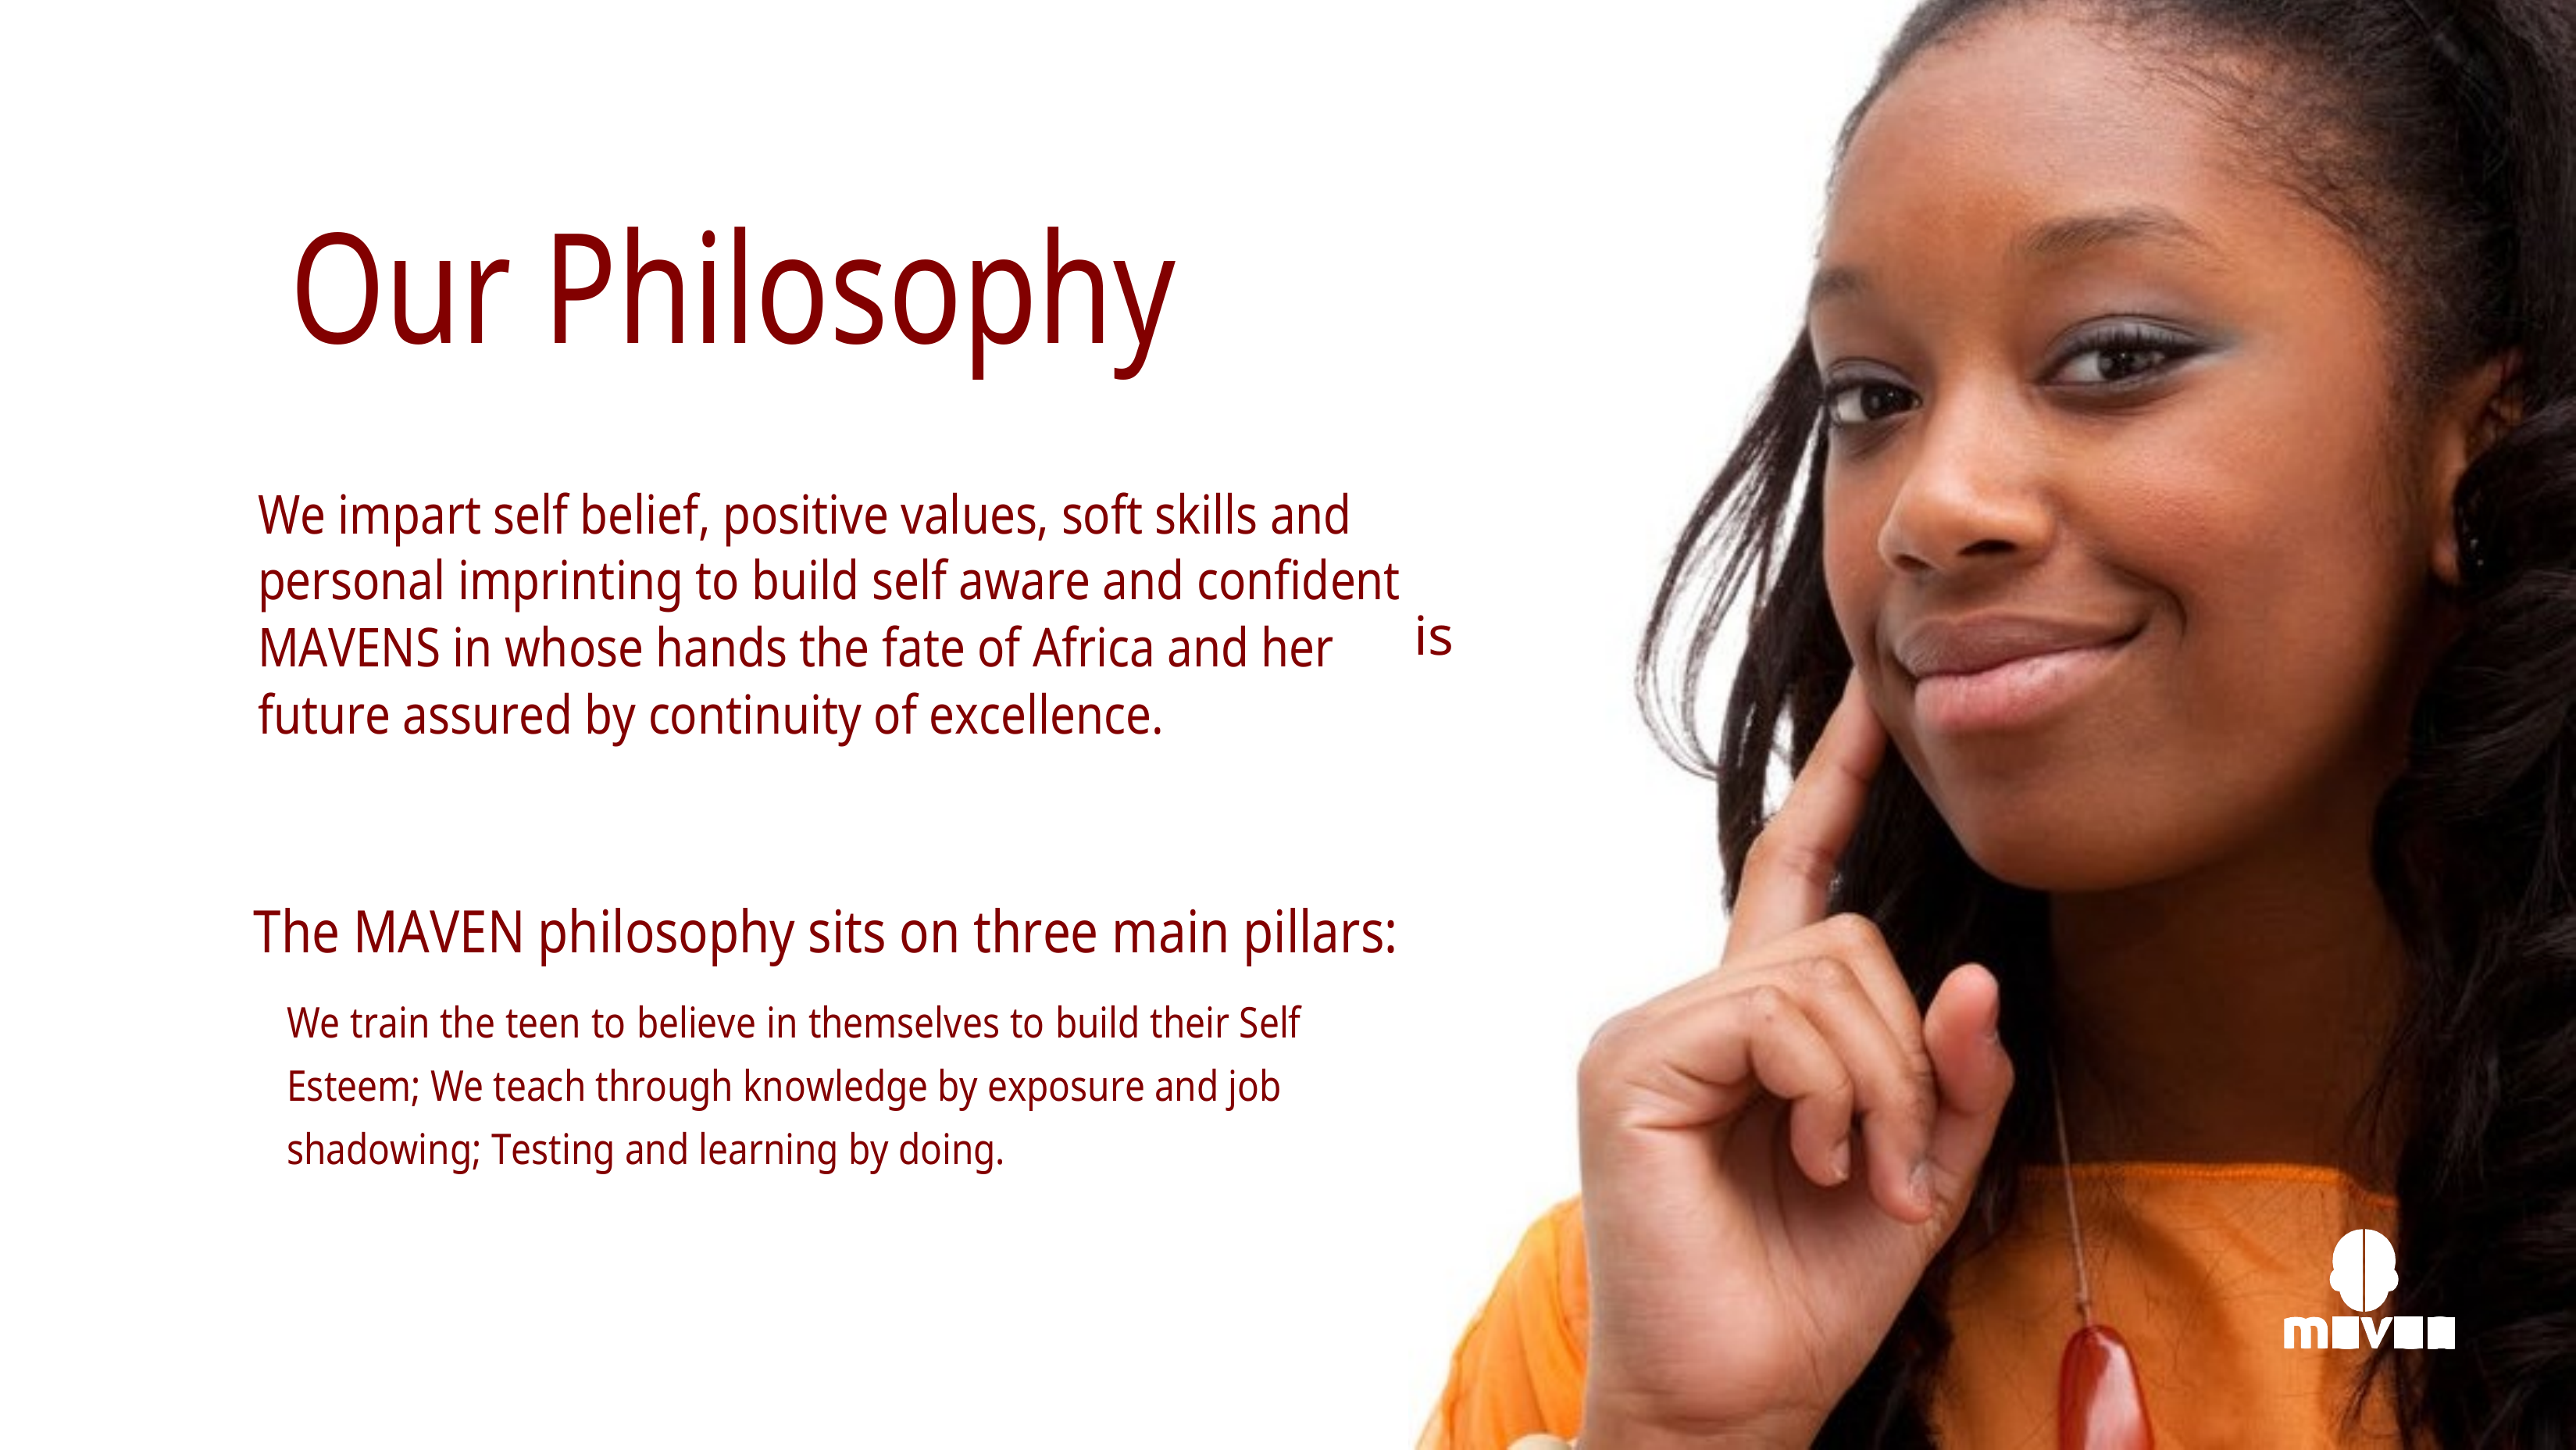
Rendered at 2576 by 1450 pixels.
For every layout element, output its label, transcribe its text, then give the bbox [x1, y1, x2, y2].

text We impart self belief, positive values, soft skills and personal imprinting to build self aware and confident MAVENS in whose hands the fate of Africa and her future assured by continuity of excellence. [258, 480, 1404, 749]
picture [1408, 0, 2576, 1450]
text We train the teen to believe in themselves to build their Self Esteem; We teach through knowledge by exposure and job shadowing; Testing and learning by doing. [287, 993, 1395, 1177]
text The MAVEN philosophy sits on three main pillars: [253, 890, 2280, 970]
text Our Philosophy [290, 209, 2280, 377]
